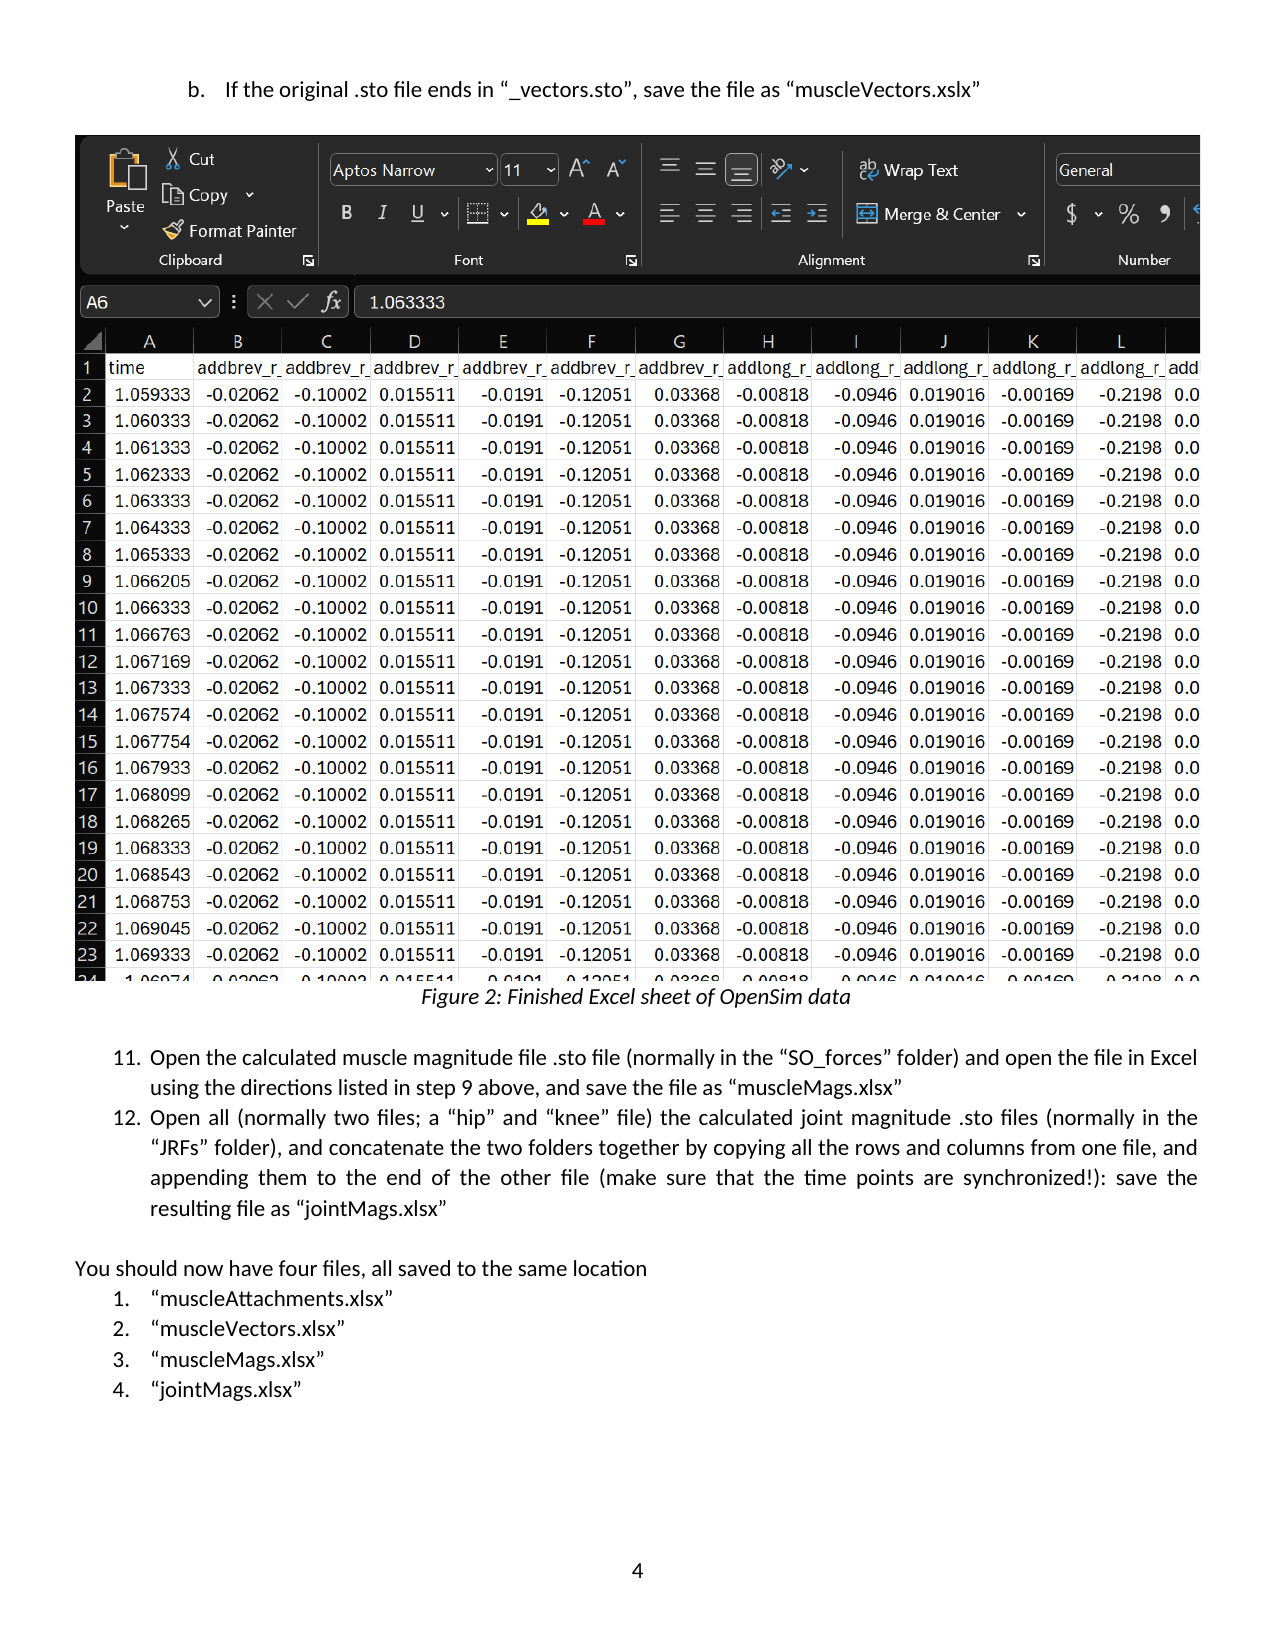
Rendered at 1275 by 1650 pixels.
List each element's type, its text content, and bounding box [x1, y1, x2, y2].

list “muscleMags.xlsx” [112, 1345, 1200, 1373]
picture [75, 135, 1200, 981]
list “muscleAttachments.xlsx” [112, 1284, 1200, 1312]
text You should now have four files, all saved to the same location [75, 1254, 1200, 1282]
list “jointMags.xlsx” [112, 1375, 1200, 1403]
text Figure 2: Finished Excel sheet of OpenSim data [75, 982, 1200, 1010]
list “muscleVectors.xlsx” [112, 1314, 1200, 1343]
list Open the calculated muscle magnitude file .sto file (normally in the “SO_forces” folder) and open the file in Excel using the directions listed in step 9 above, and save the file as “muscleMags.xlsx” [112, 1043, 1200, 1101]
list Open all (normally two files; a “hip” and “knee” file) the calculated joint magnitude .sto files (normally in the “JRFs” folder), and concatenate the two folders together by copying all the rows and columns from one file, and appending them to the end of the other file (make sure that the time points are synchronized!): save the resulting file as “jointMags.xlsx” [112, 1103, 1200, 1222]
list If the original .sto file ends in “_vectors.sto”, save the file as “muscleVectors.xslx” [187, 75, 1200, 103]
